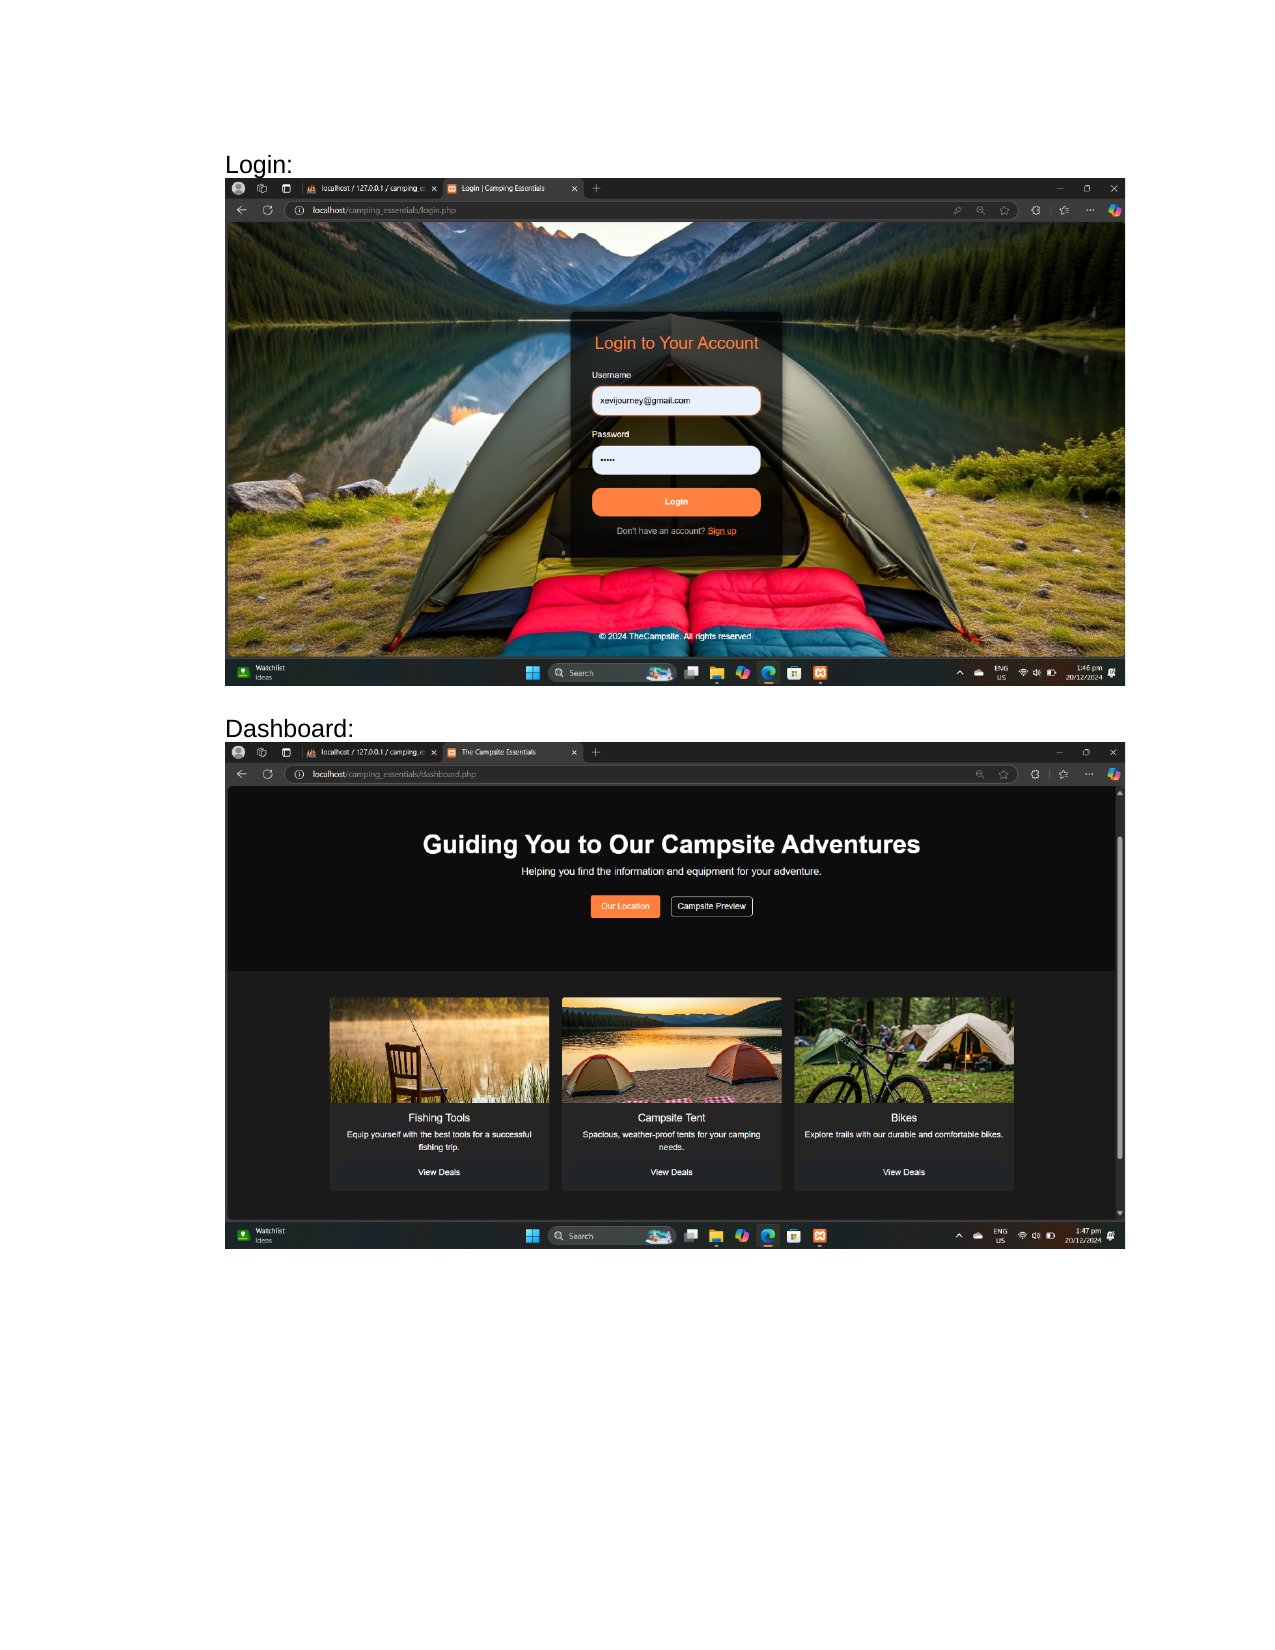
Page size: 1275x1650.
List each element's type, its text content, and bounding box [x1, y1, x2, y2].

text Login: [225, 150, 1125, 178]
picture [225, 742, 1125, 1249]
picture [225, 178, 1125, 686]
text Dashboard: [225, 714, 1125, 742]
